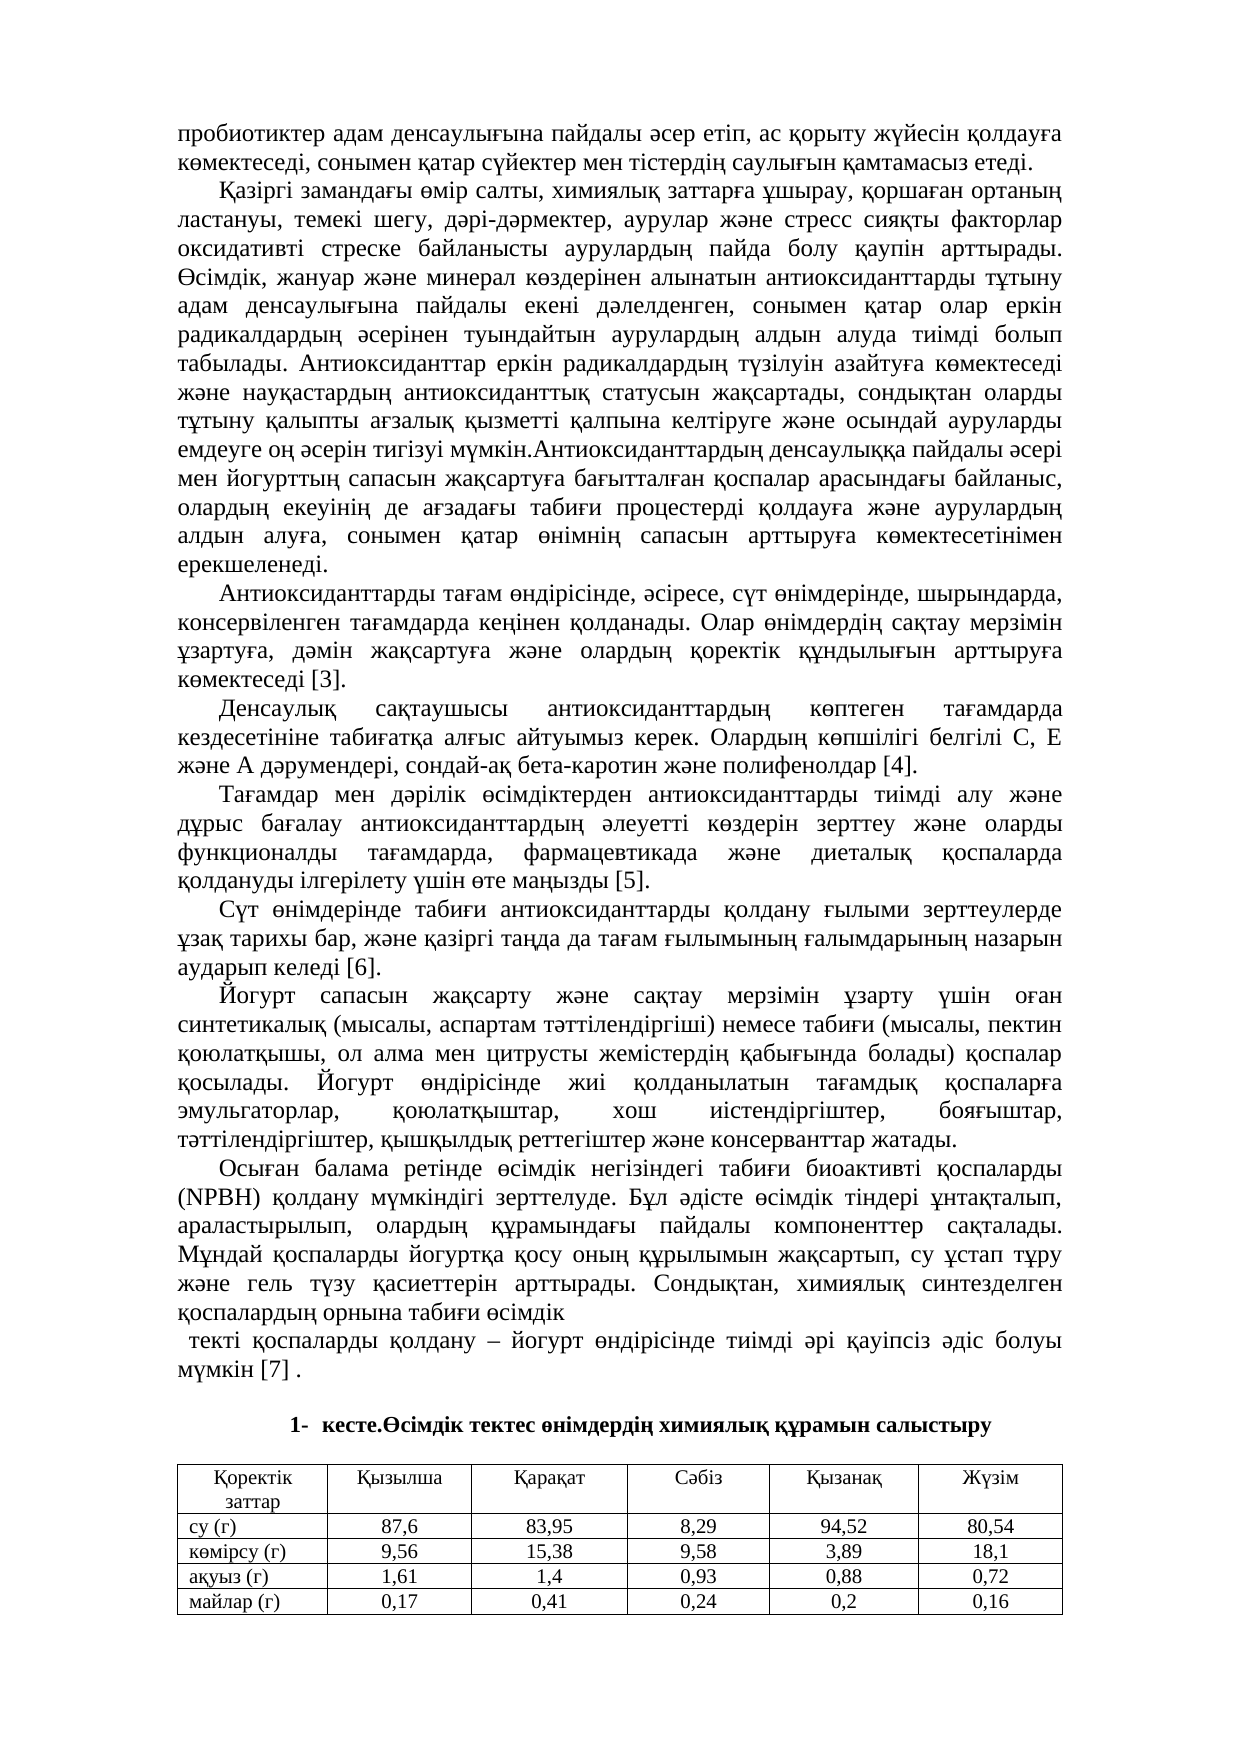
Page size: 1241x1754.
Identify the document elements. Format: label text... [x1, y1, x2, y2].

text 1- кесте.Өсімдік тектес өнімдердің химиялық құрамын салыстыру [177, 1411, 1063, 1437]
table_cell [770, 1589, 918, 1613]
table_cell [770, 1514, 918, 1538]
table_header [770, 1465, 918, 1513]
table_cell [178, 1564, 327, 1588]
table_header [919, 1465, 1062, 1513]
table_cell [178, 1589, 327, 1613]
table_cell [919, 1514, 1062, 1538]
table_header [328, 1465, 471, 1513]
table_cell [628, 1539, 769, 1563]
text Антиоксиданттарды тағам өндірісінде, әсіресе, сүт өнімдерінде, шырындарда, консервіленген тағамдарда кеңінен қолданады. Олар өнімдердің сақтау мерзімін ұзартуға, дәмін жақсартуға және олардың қоректік құндылығын арттыруға көмектеседі [3]. [177, 578, 1063, 693]
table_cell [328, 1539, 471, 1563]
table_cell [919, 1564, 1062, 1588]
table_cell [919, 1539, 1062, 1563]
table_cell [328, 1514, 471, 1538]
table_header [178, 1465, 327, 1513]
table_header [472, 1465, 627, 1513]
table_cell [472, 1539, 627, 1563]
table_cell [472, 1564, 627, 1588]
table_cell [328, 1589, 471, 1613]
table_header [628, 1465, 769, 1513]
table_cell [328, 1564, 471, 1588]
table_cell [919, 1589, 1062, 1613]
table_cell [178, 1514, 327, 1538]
text Денсаулық сақтаушысы антиоксиданттардың көптеген тағамдарда кездесетініне табиғатқа алғыс айтуымыз керек. Олардың көпшілігі белгілі С, Е және А дәрумендері, сондай-ақ бета-каротин және полифенолдар [4]. [177, 693, 1063, 779]
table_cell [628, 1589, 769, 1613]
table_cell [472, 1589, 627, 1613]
text Тағамдар мен дәрілік өсімдіктерден антиоксиданттарды тиімді алу және дұрыс бағалау антиоксиданттардың әлеуетті көздерін зерттеу және оларды функционалды тағамдарда, фармацевтикада және диеталық қоспаларда қолдануды ілгерілету үшін өте маңызды [5]. [177, 779, 1063, 894]
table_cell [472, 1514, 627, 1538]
text текті қоспаларды қолдану – йогурт өндірісінде тиімді әрі қауіпсіз әдіс болуы мүмкін [7] . [177, 1326, 1063, 1383]
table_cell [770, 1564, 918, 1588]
text Йогурт сапасын жақсарту және сақтау мерзімін ұзарту үшін оған синтетикалық (мысалы, аспартам тәттілендіргіші) немесе табиғи (мысалы, пектин қоюлатқышы, ол алма мен цитрусты жемістердің қабығында болады) қоспалар қосылады. Йогурт өндірісінде жиі қолданылатын тағамдық қоспаларға эмульгаторлар, қоюлатқыштар, хош иістендіргіштер, бояғыштар, тәттілендіргіштер, қышқылдық реттегіштер және консерванттар жатады. [177, 981, 1063, 1153]
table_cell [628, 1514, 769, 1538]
text Сүт өнімдерінде табиғи антиоксиданттарды қолдану ғылыми зерттеулерде ұзақ тарихы бар, және қазіргі таңда да тағам ғылымының ғалымдарының назарын аударып келеді [6]. [177, 894, 1063, 981]
text Осыған балама ретінде өсімдік негізіндегі табиғи биоактивті қоспаларды (NPBH) қолдану мүмкіндігі зерттелуде. Бұл әдісте өсімдік тіндері ұнтақталып, араластырылып, олардың құрамындағы пайдалы компоненттер сақталады. Мұндай қоспаларды йогуртқа қосу оның құрылымын жақсартып, су ұстап тұру және гель түзу қасиеттерін арттырады. Сондықтан, химиялық синтезделген қоспалардың орнына табиғи өсімдік [177, 1153, 1063, 1326]
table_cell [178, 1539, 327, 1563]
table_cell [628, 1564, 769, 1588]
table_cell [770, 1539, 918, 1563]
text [177, 118, 1063, 176]
text Қазіргі замандағы өмір салты, химиялық заттарға ұшырау, қоршаған ортаның ластануы, темекі шегу, дәрі-дәрмектер, аурулар және стресс сияқты факторлар оксидативті стреске байланысты аурулардың пайда болу қаупін арттырады. Өсімдік, жануар және минерал көздерінен алынатын антиоксиданттарды тұтыну адам денсаулығына пайдалы екені дәлелденген, сонымен қатар олар еркін радикалдардың әсерінен туындайтын аурулардың алдын алуда тиімді болып табылады. Антиоксиданттар еркін радикалдардың түзілуін азайтуға көмектеседі және науқастардың антиоксиданттық статусын жақсартады, сондықтан оларды тұтыну қалыпты ағзалық қызметті қалпына келтіруге және осындай ауруларды емдеуге оң әсерін тигізуі мүмкін.Антиоксиданттардың денсаулыққа пайдалы әсері мен йогурттың сапасын жақсартуға бағытталған қоспалар арасындағы байланыс, олардың екеуінің де ағзадағы табиғи процестерді қолдауға және аурулардың алдын алуға, сонымен қатар өнімнің сапасын арттыруға көмектесетінімен ерекшеленеді. [177, 176, 1063, 578]
